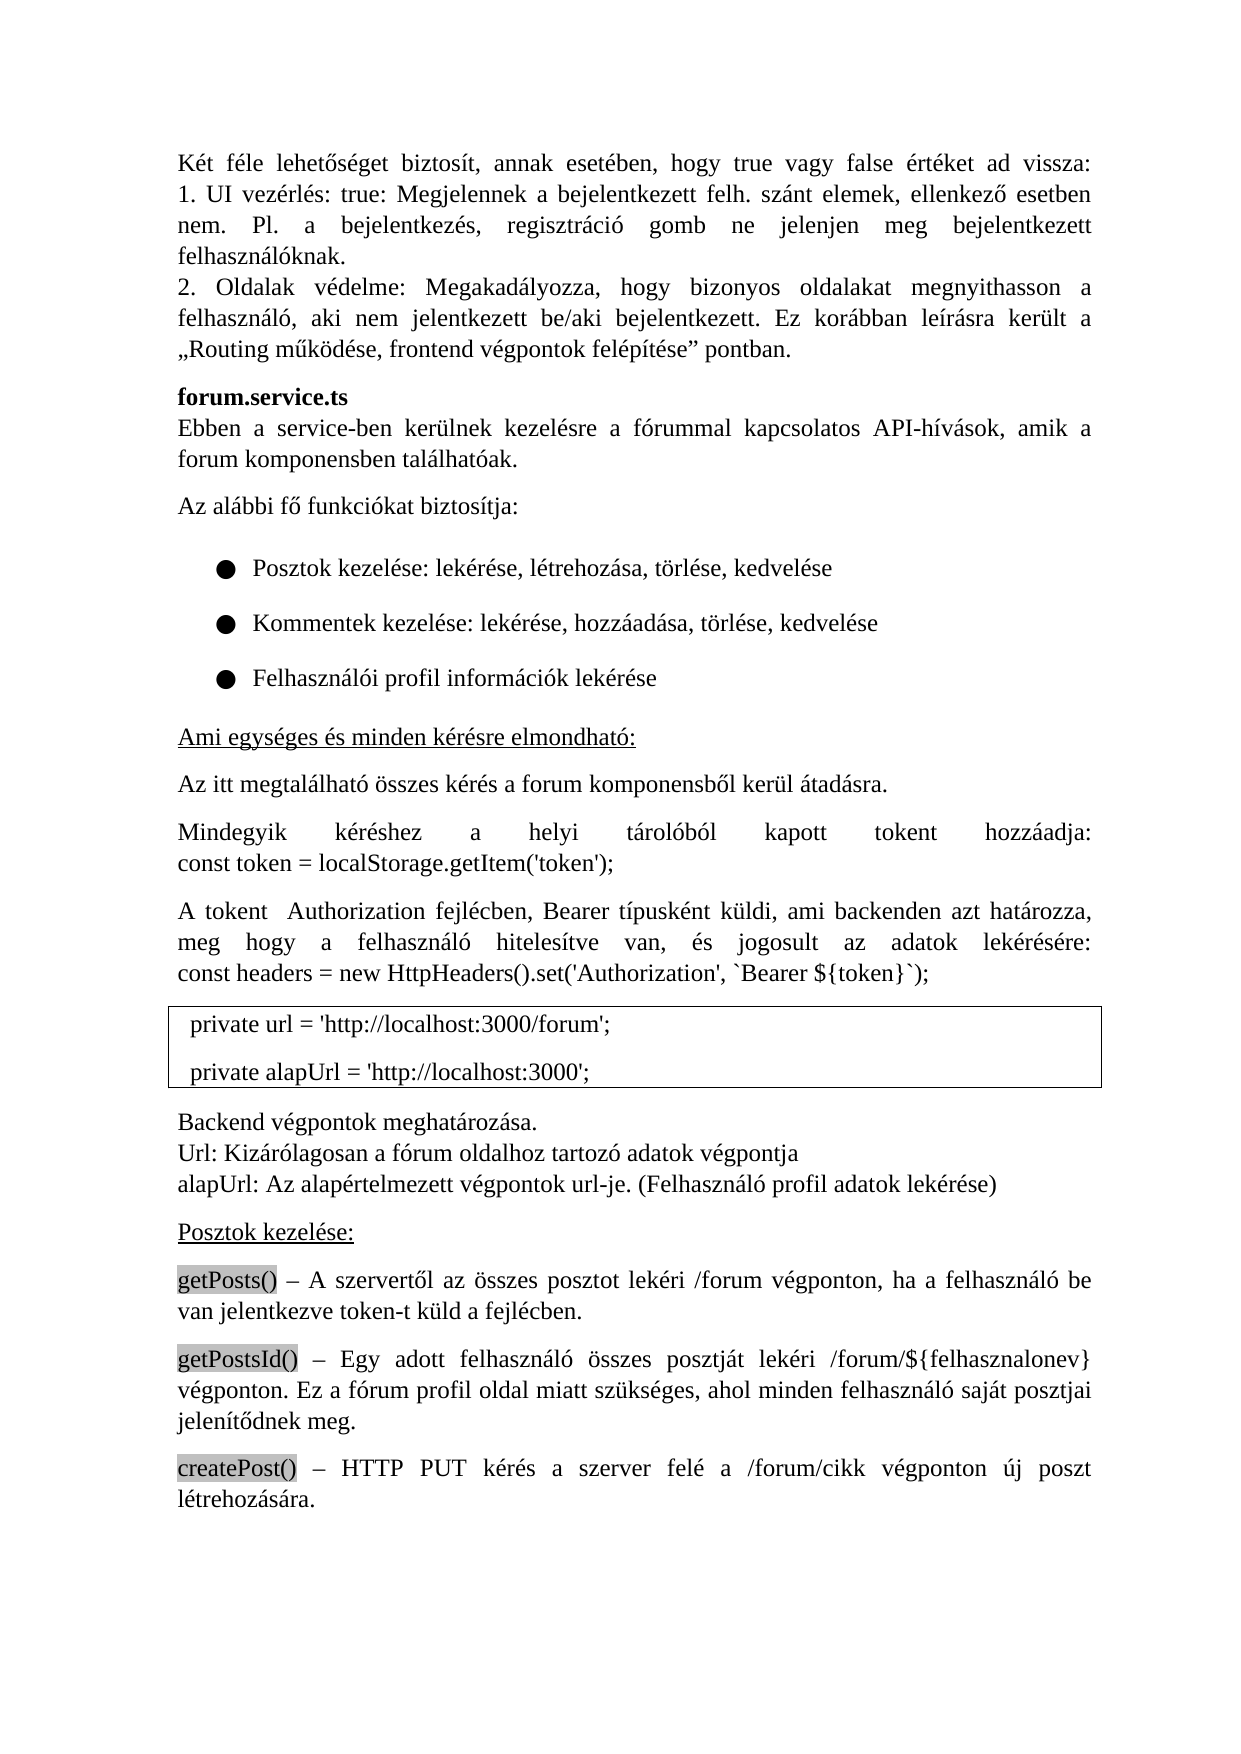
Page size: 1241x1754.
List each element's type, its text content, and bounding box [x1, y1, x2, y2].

text Posztok kezelése: [177, 1217, 1092, 1246]
list Posztok kezelése: lekérése, létrehozása, törlése, kedvelése [215, 539, 1092, 590]
text getPosts() – A szervertől az összes posztot lekéri /forum végponton, ha a felhasználó be van jelentkezve token-t küld a fejlécben. [177, 1265, 1092, 1325]
text Ebben a service-ben kerülnek kezelésre a fórummal kapcsolatos API-hívások, amik a forum komponensben találhatóak. [177, 413, 1092, 472]
text Mindegyik kéréshez a helyi tárolóból kapott tokent hozzáadja: const token = localStorage.getItem('token'); [177, 817, 1092, 877]
subtitle forum.service.ts [177, 382, 1092, 410]
text private alapUrl = 'http://localhost:3000'; [169, 1053, 1101, 1087]
text A tokent Authorization fejlécben, Bearer típusként küldi, ami backenden azt határozza, meg hogy a felhasználó hitelesítve van, és jogosult az adatok lekérésére: const headers = new HttpHeaders().set('Authorization', `Bearer ${token}`); [177, 896, 1092, 987]
text getPostsId() – Egy adott felhasználó összes posztját lekéri /forum/${felhasznalonev} végponton. Ez a fórum profil oldal miatt szükséges, ahol minden felhasználó saját posztjai jelenítődnek meg. [177, 1344, 1092, 1434]
text Az alábbi fő funkciókat biztosítja: [177, 491, 1092, 520]
list Kommentek kezelése: lekérése, hozzáadása, törlése, kedvelése [215, 594, 1092, 646]
list Felhasználói profil információk lekérése [215, 650, 1092, 701]
text private url = 'http://localhost:3000/forum'; [169, 1007, 1101, 1038]
text Backend végpontok meghatározása. Url: Kizárólagosan a fórum oldalhoz tartozó adatok végpontja alapUrl: Az alapértelmezett végpontok url-je. (Felhasználó profil adatok lekérése) [177, 1107, 1092, 1198]
text Az itt megtalálható összes kérés a forum komponensből kerül átadásra. [177, 769, 1092, 798]
text Ami egységes és minden kérésre elmondható: [177, 722, 1092, 751]
text createPost() – HTTP PUT kérés a szerver felé a /forum/cikk végponton új poszt létrehozására. [177, 1453, 1092, 1513]
text Két féle lehetőséget biztosít, annak esetében, hogy true vagy false értéket ad vissza: 1. UI vezérlés: true: Megjelennek a bejelentkezett felh. szánt elemek, ellenkező esetben nem. Pl. a bejelentkezés, regisztráció gomb ne jelenjen meg bejelentkezett felhasználóknak. 2. Oldalak védelme: Megakadályozza, hogy bizonyos oldalakat megnyithasson a felhasználó, aki nem jelentkezett be/aki bejelentkezett. Ez korábban leírásra került a „Routing működése, frontend végpontok felépítése” pontban. [177, 148, 1092, 363]
